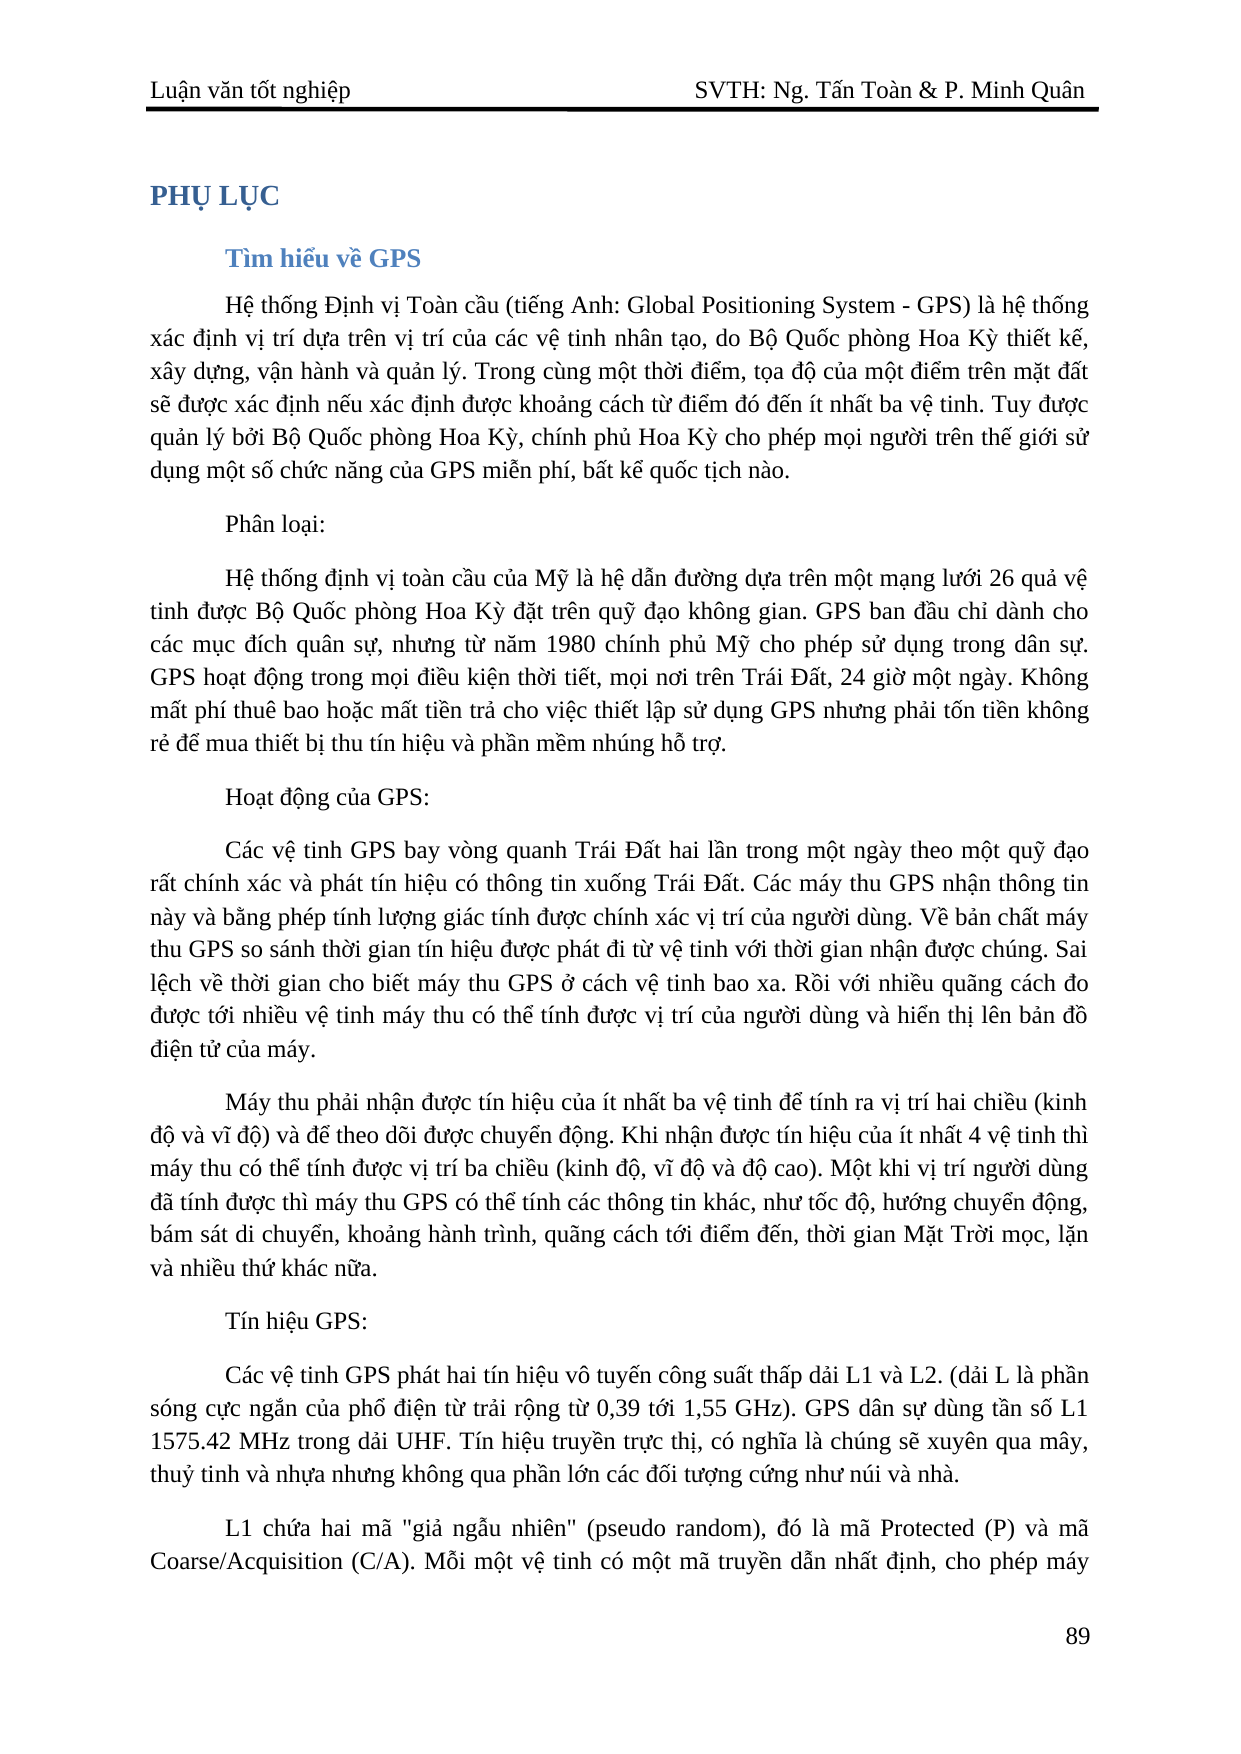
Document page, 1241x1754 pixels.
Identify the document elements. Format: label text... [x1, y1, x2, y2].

subtitle Tìm hiểu về GPS [225, 242, 1090, 273]
subtitle PHỤ LỤC [150, 178, 1090, 212]
text Hệ thống Định vị Toàn cầu (tiếng Anh: Global Positioning System - GPS) là hệ thống xác định vị trí dựa trên vị trí của các vệ tinh nhân tạo, do Bộ Quốc phòng Hoa Kỳ thiết kế, xây dựng, vận hành và quản lý. Trong cùng một thời điểm, tọa độ của một điểm trên mặt đất sẽ được xác định nếu xác định được khoảng cách từ điểm đó đến ít nhất ba vệ tinh. Tuy được quản lý bởi Bộ Quốc phòng Hoa Kỳ, chính phủ Hoa Kỳ cho phép mọi người trên thế giới sử dụng một số chức năng của GPS miễn phí, bất kể quốc tịch nào. [150, 290, 1090, 484]
text Máy thu phải nhận được tín hiệu của ít nhất ba vệ tinh để tính ra vị trí hai chiều (kinh độ và vĩ độ) và để theo dõi được chuyển động. Khi nhận được tín hiệu của ít nhất 4 vệ tinh thì máy thu có thể tính được vị trí ba chiều (kinh độ, vĩ độ và độ cao). Một khi vị trí người dùng đã tính được thì máy thu GPS có thể tính các thông tin khác, như tốc độ, hướng chuyển động, bám sát di chuyển, khoảng hành trình, quãng cách tới điểm đến, thời gian Mặt Trời mọc, lặn và nhiều thứ khác nữa. [150, 1087, 1090, 1281]
text Các vệ tinh GPS phát hai tín hiệu vô tuyến công suất thấp dải L1 và L2. (dải L là phần sóng cực ngắn của phổ điện từ trải rộng từ 0,39 tới 1,55 GHz). GPS dân sự dùng tần số L1 1575.42 MHz trong dải UHF. Tín hiệu truyền trực thị, có nghĩa là chúng sẽ xuyên qua mây, thuỷ tinh và nhựa nhưng không qua phần lớn các đối tượng cứng như núi và nhà. [150, 1360, 1090, 1488]
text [150, 1513, 1090, 1575]
text Phân loại: [150, 509, 1090, 538]
text Hoạt động của GPS: [150, 782, 1090, 810]
text Tín hiệu GPS: [150, 1306, 1090, 1335]
text Các vệ tinh GPS bay vòng quanh Trái Đất hai lần trong một ngày theo một quỹ đạo rất chính xác và phát tín hiệu có thông tin xuống Trái Đất. Các máy thu GPS nhận thông tin này và bằng phép tính lượng giác tính được chính xác vị trí của người dùng. Về bản chất máy thu GPS so sánh thời gian tín hiệu được phát đi từ vệ tinh với thời gian nhận được chúng. Sai lệch về thời gian cho biết máy thu GPS ở cách vệ tinh bao xa. Rồi với nhiều quãng cách đo được tới nhiều vệ tinh máy thu có thể tính được vị trí của người dùng và hiển thị lên bản đồ điện tử của máy. [150, 836, 1090, 1062]
text Hệ thống định vị toàn cầu của Mỹ là hệ dẫn đường dựa trên một mạng lưới 26 quả vệ tinh được Bộ Quốc phòng Hoa Kỳ đặt trên quỹ đạo không gian. GPS ban đầu chỉ dành cho các mục đích quân sự, nhưng từ năm 1980 chính phủ Mỹ cho phép sử dụng trong dân sự. GPS hoạt động trong mọi điều kiện thời tiết, mọi nơi trên Trái Đất, 24 giờ một ngày. Không mất phí thuê bao hoặc mất tiền trả cho việc thiết lập sử dụng GPS nhưng phải tốn tiền không rẻ để mua thiết bị thu tín hiệu và phần mềm nhúng hỗ trợ. [150, 563, 1090, 757]
